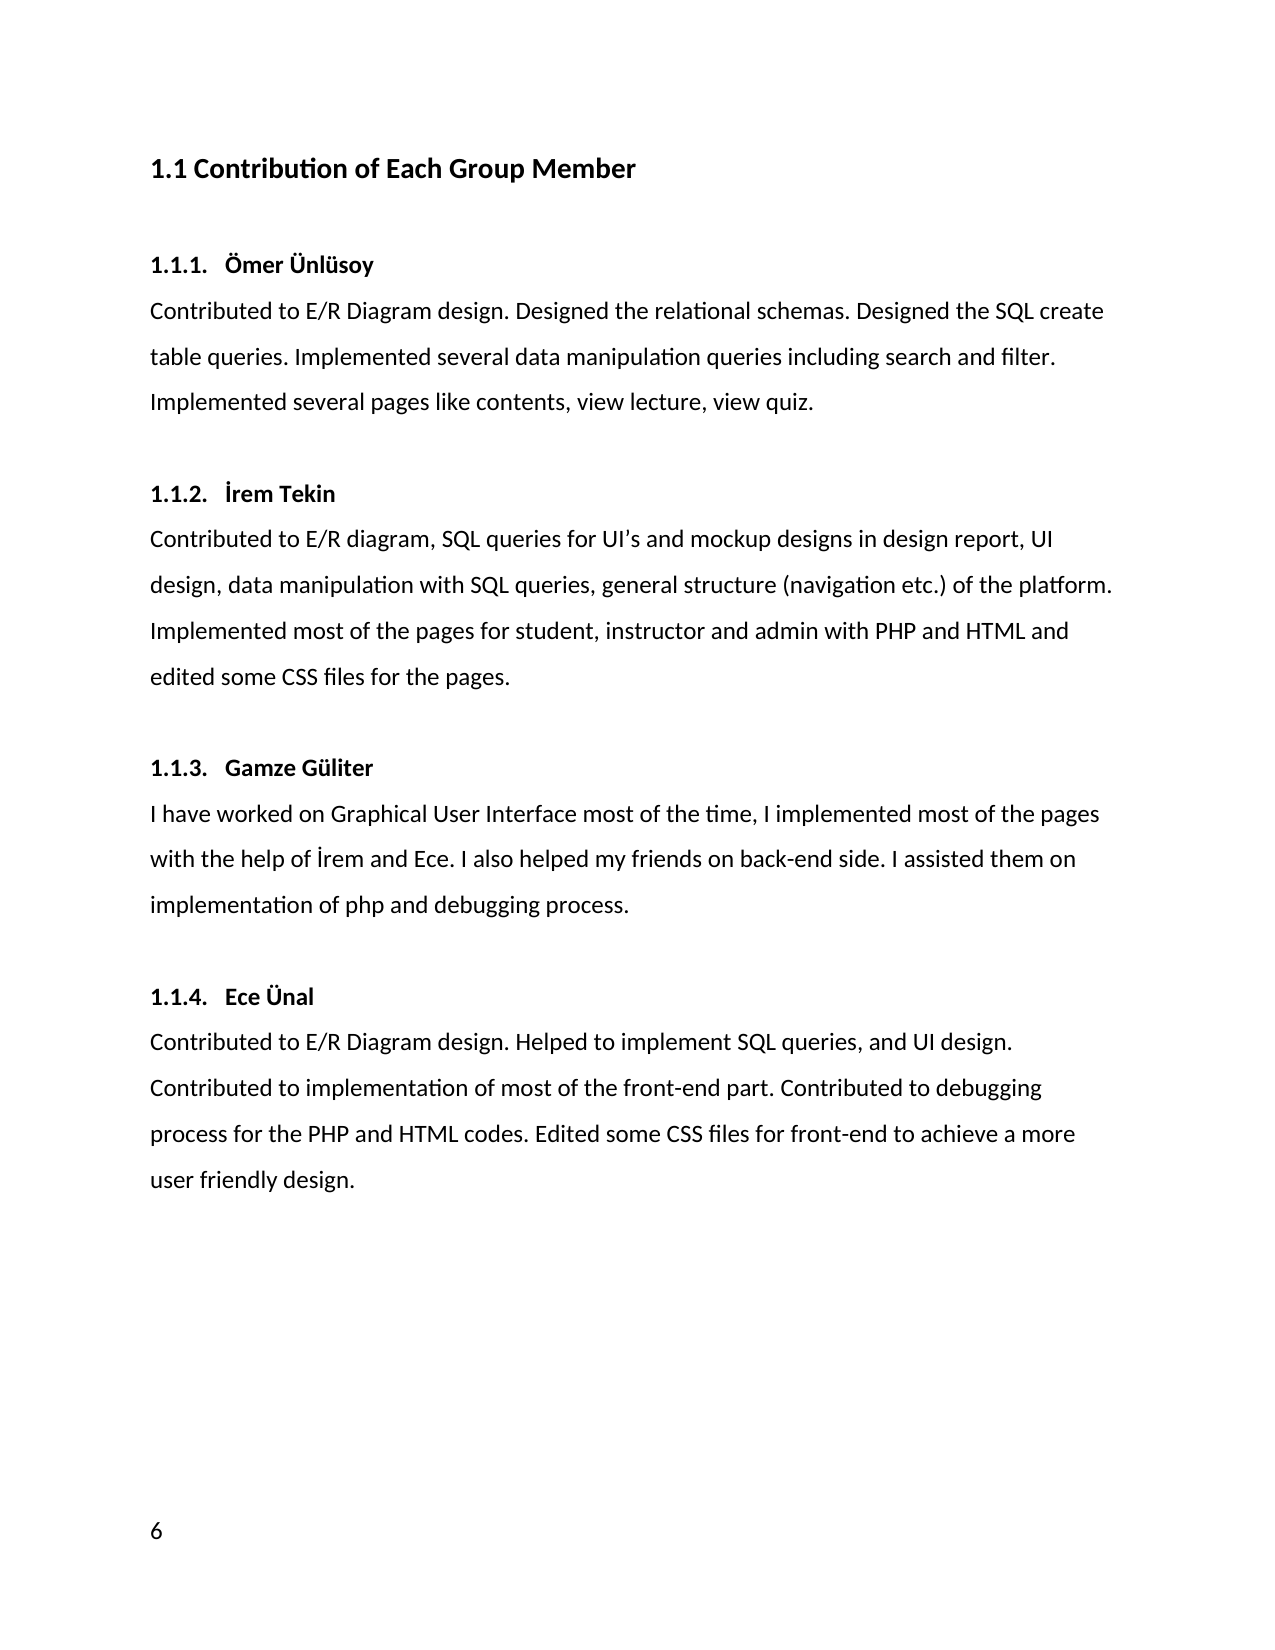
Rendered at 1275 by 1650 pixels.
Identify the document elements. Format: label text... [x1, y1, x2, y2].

subtitle Gamze Güliter [150, 752, 1125, 783]
subtitle Ömer Ünlüsoy [150, 249, 1125, 280]
text Contributed to E/R Diagram design. Designed the relational schemas. Designed the SQL create table queries. Implemented several data manipulation queries including search and filter. Implemented several pages like contents, view lecture, view quiz. [150, 295, 1125, 417]
text Contributed to E/R Diagram design. Helped to implement SQL queries, and UI design. Contributed to implementation of most of the front-end part. Contributed to debugging process for the PHP and HTML codes. Edited some CSS files for front-end to achieve a more user friendly design. [150, 1027, 1125, 1194]
text Contributed to E/R diagram, SQL queries for UI’s and mockup designs in design report, UI design, data manipulation with SQL queries, general structure (navigation etc.) of the platform. Implemented most of the pages for student, instructor and admin with PHP and HTML and edited some CSS files for the pages. [150, 523, 1125, 691]
subtitle İrem Tekin [150, 478, 1125, 508]
text I have worked on Graphical User Interface most of the time, I implemented most of the pages with the help of İrem and Ece. I also helped my friends on back-end side. I assisted them on implementation of php and debugging process. [150, 798, 1125, 920]
subtitle Contribution of Each Group Member [150, 150, 1125, 186]
subtitle Ece Ünal [150, 981, 1125, 1011]
